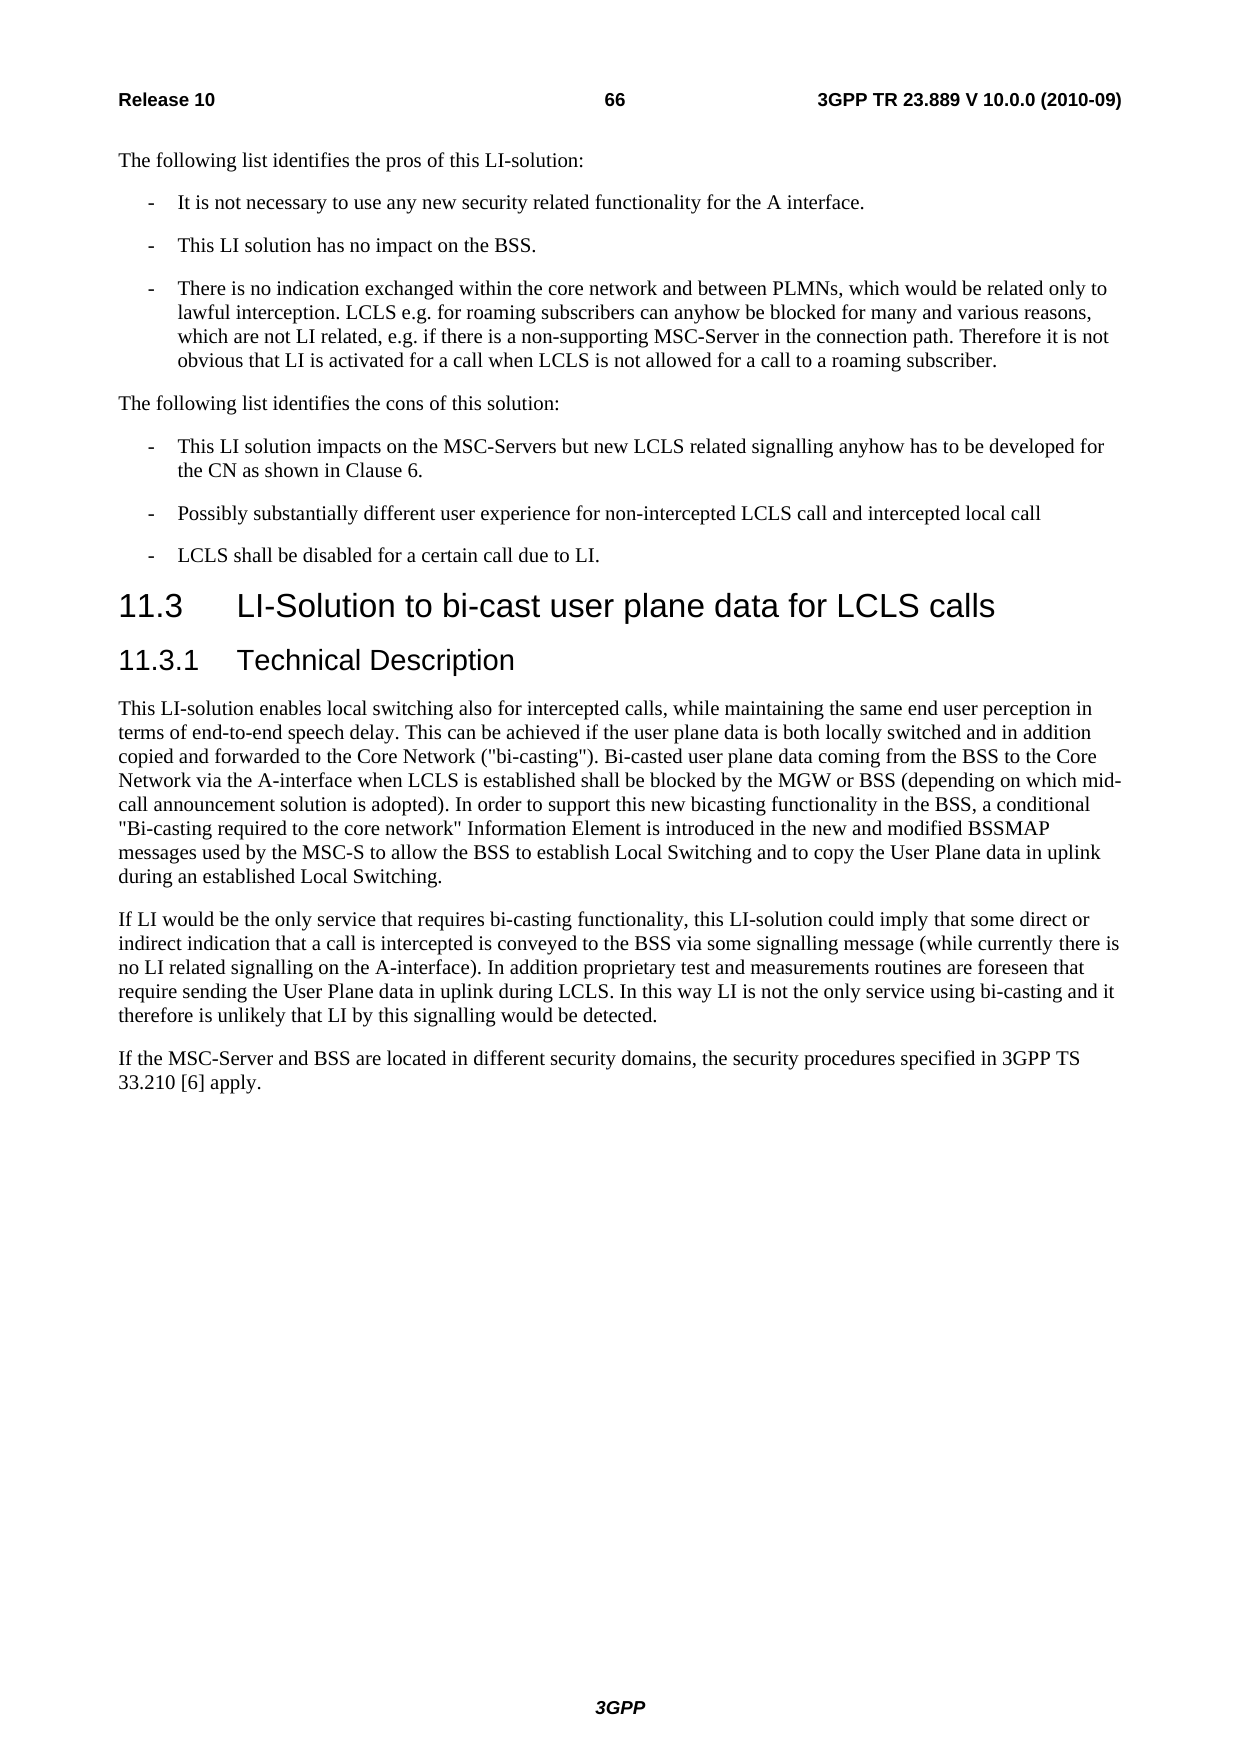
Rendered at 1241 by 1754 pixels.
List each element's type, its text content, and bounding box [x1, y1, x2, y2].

text - LCLS shall be disabled for a certain call due to LI. [148, 543, 1122, 567]
text If LI would be the only service that requires bi-casting functionality, this LI-solution could imply that some direct or indirect indication that a call is intercepted is conveyed to the BSS via some signalling message (while currently there is no LI related signalling on the A-interface). In addition proprietary test and measurements routines are foreseen that require sending the User Plane data in uplink during LCLS. In this way LI is not the only service using bi-casting and it therefore is unlikely that LI by this signalling would be detected. [118, 907, 1122, 1027]
text The following list identifies the pros of this LI-solution: [118, 147, 1122, 172]
text - It is not necessary to use any new security related functionality for the A interface. [148, 190, 1122, 214]
subtitle 11.3 LI-Solution to bi-cast user plane data for LCLS calls [118, 586, 1122, 625]
text This LI-solution enables local switching also for intercepted calls, while maintaining the same end user perception in terms of end-to-end speech delay. This can be achieved if the user plane data is both locally switched and in addition copied and forwarded to the Core Network ("bi-casting"). Bi-casted user plane data coming from the BSS to the Core Network via the A-interface when LCLS is established shall be blocked by the MGW or BSS (depending on which mid-call announcement solution is adopted). In order to support this new bicasting functionality in the BSS, a conditional "Bi-casting required to the core network" Information Element is introduced in the new and modified BSSMAP messages used by the MSC-S to allow the BSS to establish Local Switching and to copy the User Plane data in uplink during an established Local Switching. [118, 696, 1122, 888]
subtitle 11.3.1 Technical Description [118, 643, 1122, 677]
text - This LI solution impacts on the MSC-Servers but new LCLS related signalling anyhow has to be developed for the CN as shown in Clause 6. [148, 434, 1122, 482]
text - This LI solution has no impact on the BSS. [148, 233, 1122, 257]
text The following list identifies the cons of this solution: [118, 391, 1122, 415]
text - Possibly substantially different user experience for non-intercepted LCLS call and intercepted local call [148, 501, 1122, 525]
text If the MSC-Server and BSS are located in different security domains, the security procedures specified in 3GPP TS 33.210 [6] apply. [118, 1046, 1122, 1094]
text - There is no indication exchanged within the core network and between PLMNs, which would be related only to lawful interception. LCLS e.g. for roaming subscribers can anyhow be blocked for many and various reasons, which are not LI related, e.g. if there is a non-supporting MSC-Server in the connection path. Therefore it is not obvious that LI is activated for a call when LCLS is not allowed for a call to a roaming subscriber. [148, 276, 1122, 372]
